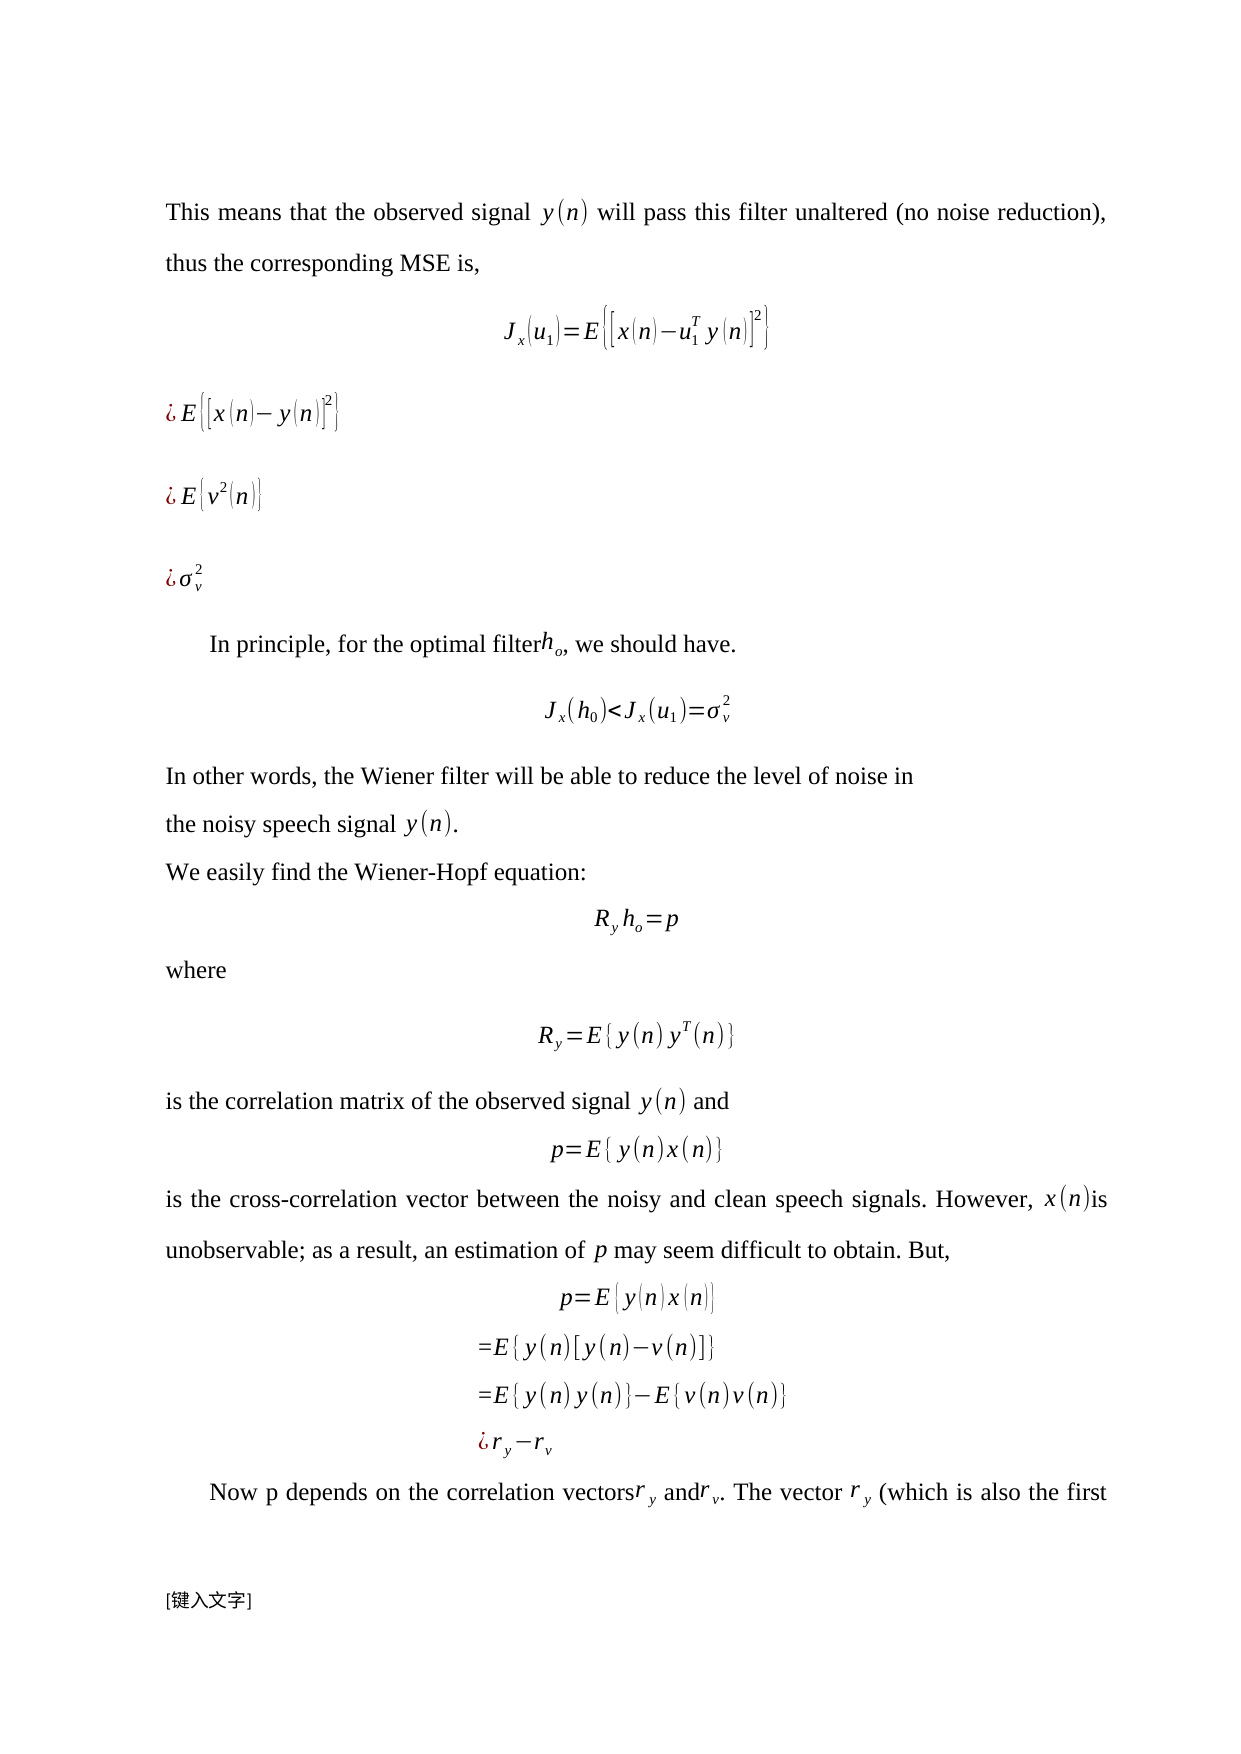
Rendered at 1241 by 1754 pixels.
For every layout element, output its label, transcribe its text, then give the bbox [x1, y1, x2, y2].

text In other words, the Wiener filter will be able to reduce the level of noise in [165, 758, 1107, 792]
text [165, 1475, 1107, 1509]
text = [165, 1330, 1107, 1364]
text In principle, for the optimal filter, we should have. [165, 627, 1107, 661]
text where [165, 952, 1107, 986]
text = [165, 1378, 1107, 1412]
text is the cross-correlation vector between the noisy and clean speech signals. However, is unobservable; as a result, an estimation of may seem difficult to obtain. But, [165, 1181, 1107, 1266]
text the noisy speech signal . [165, 806, 1107, 840]
text is the correlation matrix of the observed signal and [165, 1084, 1107, 1118]
text We easily find the Wiener-Hopf equation: [165, 855, 1107, 889]
text This means that the observed signal will pass this filter unaltered (no noise reduction), thus the corresponding MSE is, [165, 195, 1107, 280]
